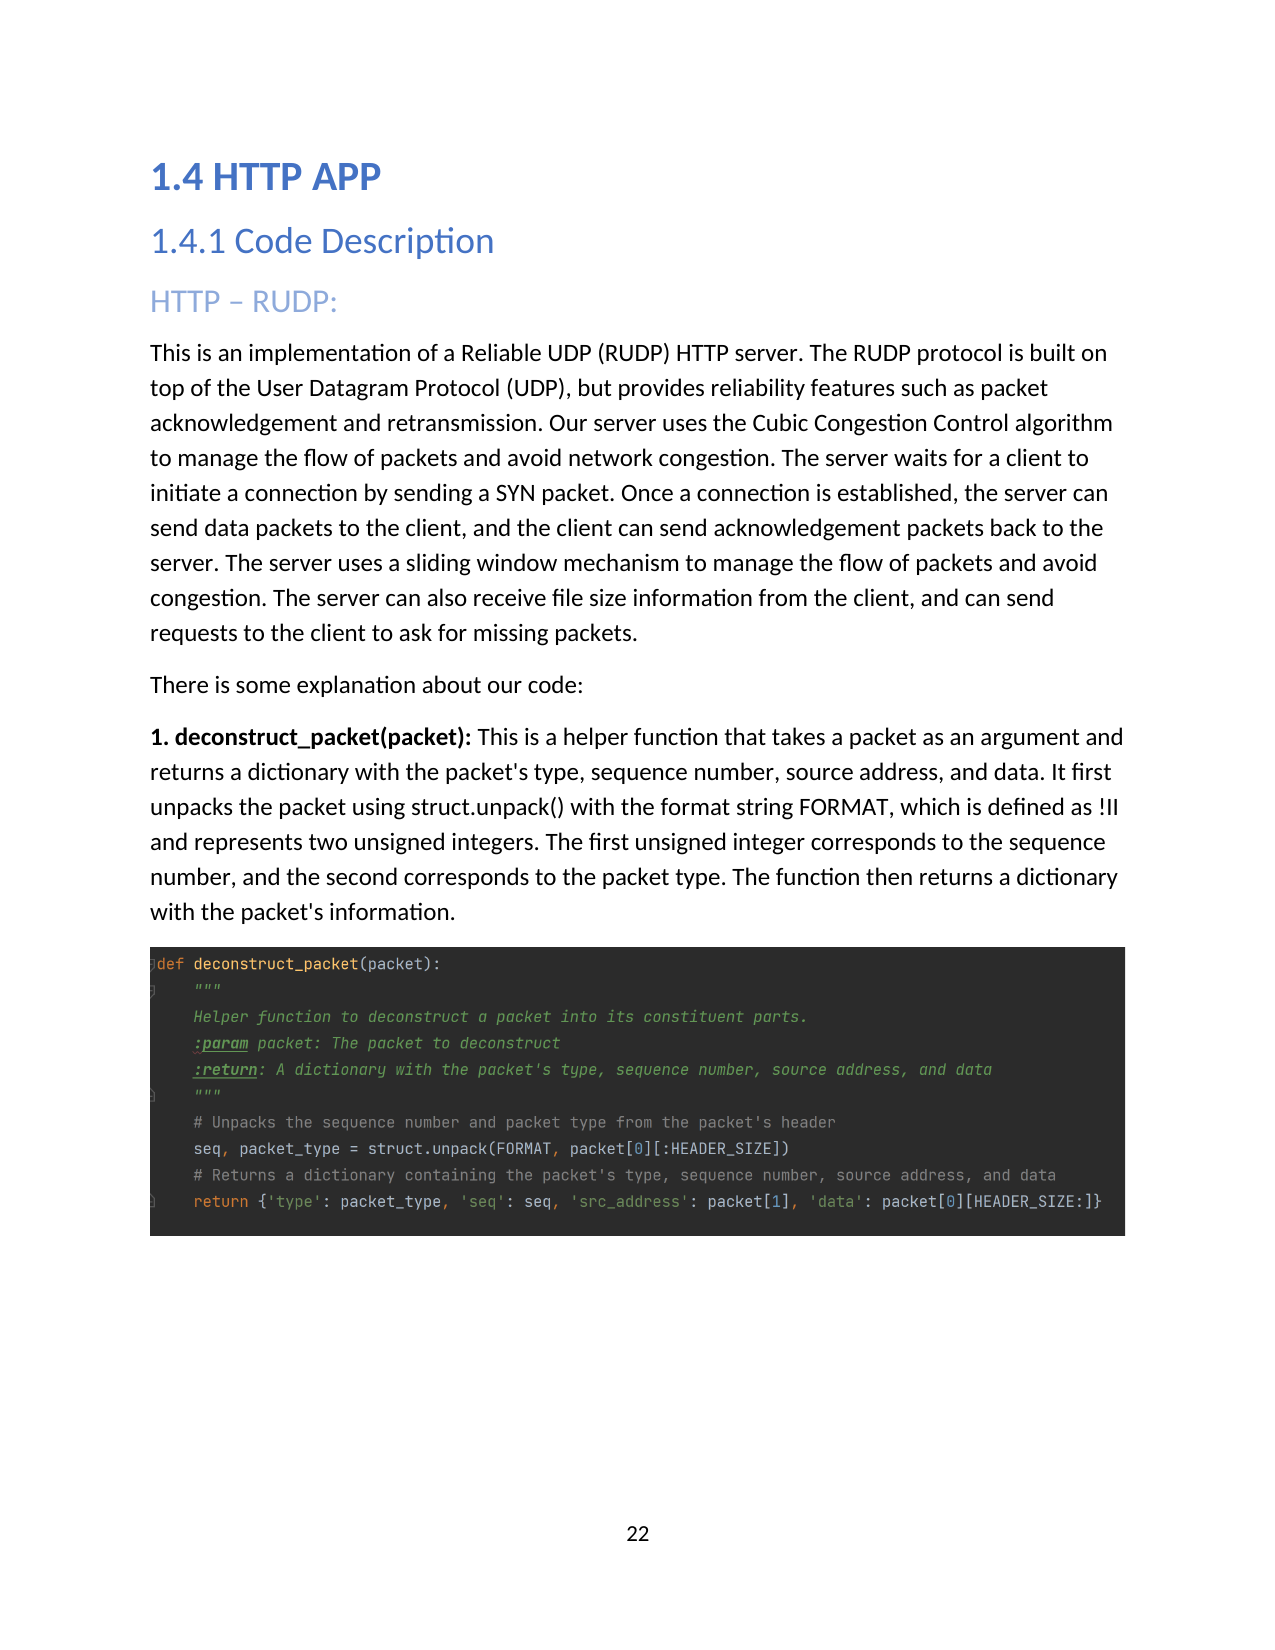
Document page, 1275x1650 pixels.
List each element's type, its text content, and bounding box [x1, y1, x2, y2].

picture [150, 947, 1125, 1236]
text 1.4.1 Code Description [150, 217, 1125, 263]
text 1. deconstruct_packet(packet): This is a helper function that takes a packet as an argument and returns a dictionary with the packet's type, sequence number, source address, and data. It first unpacks the packet using struct.unpack() with the format string FORMAT, which is defined as !II and represents two unsigned integers. The first unsigned integer corresponds to the sequence number, and the second corresponds to the packet type. The function then returns a dictionary with the packet's information. [150, 721, 1125, 926]
text 1.4 HTTP APP [150, 150, 1125, 201]
text There is some explanation about our code: [150, 669, 1125, 699]
text HTTP – RUDP: [150, 280, 1125, 321]
text This is an implementation of a Reliable UDP (RUDP) HTTP server. The RUDP protocol is built on top of the User Datagram Protocol (UDP), but provides reliability features such as packet acknowledgement and retransmission. Our server uses the Cubic Congestion Control algorithm to manage the flow of packets and avoid network congestion. The server waits for a client to initiate a connection by sending a SYN packet. Once a connection is established, the server can send data packets to the client, and the client can send acknowledgement packets back to the server. The server uses a sliding window mechanism to manage the flow of packets and avoid congestion. The server can also receive file size information from the client, and can send requests to the client to ask for missing packets. [150, 337, 1125, 648]
